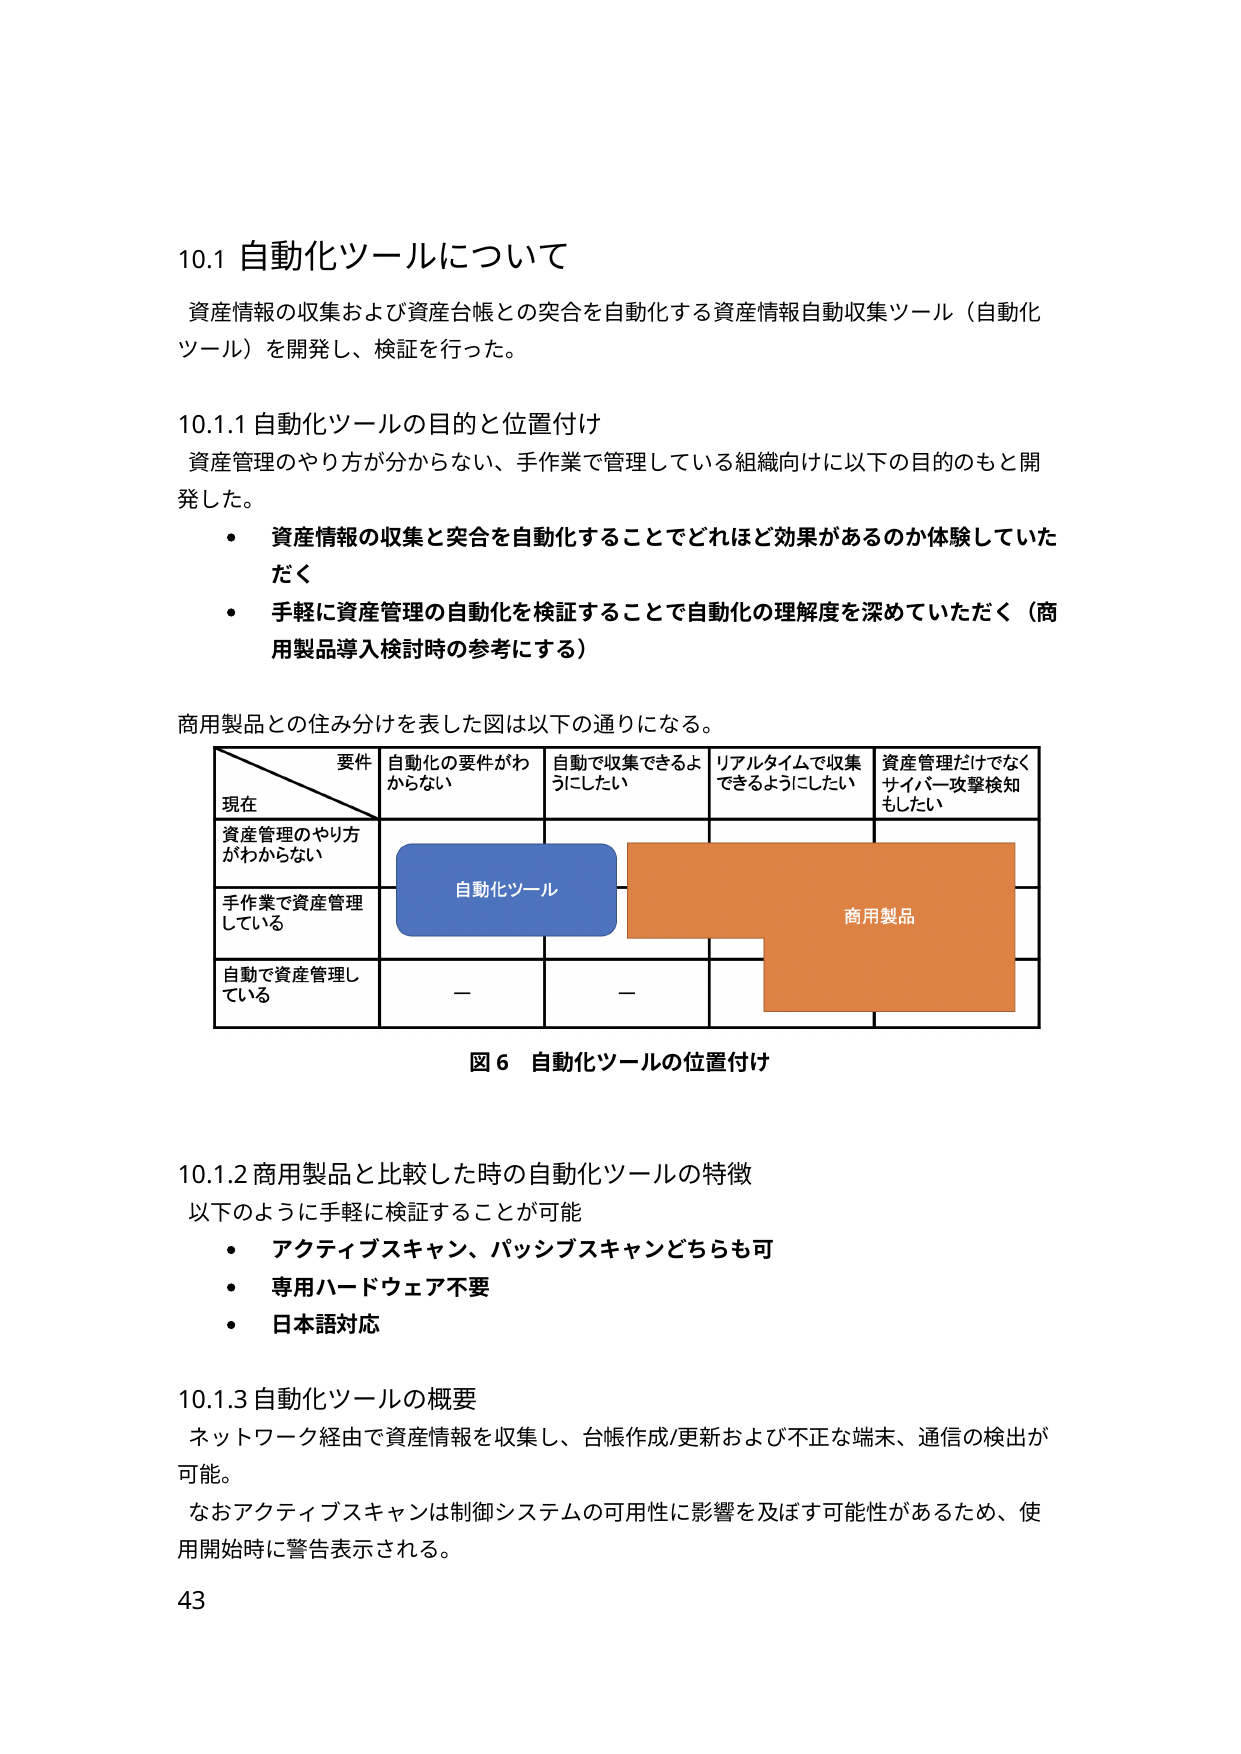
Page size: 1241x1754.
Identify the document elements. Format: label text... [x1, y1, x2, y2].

text 資産管理のやり方が分からない、手作業で管理している組織向けに以下の目的のもと開発した。 [177, 442, 1063, 517]
subtitle 自動化ツールについて [177, 217, 1063, 292]
text 資産情報の収集および資産台帳との突合を自動化する資産情報自動収集ツール（自動化ツール）を開発し、検証を行った。 [177, 292, 1063, 367]
subtitle 自動化ツールの目的と位置付け [177, 404, 1063, 442]
list 日本語対応 [227, 1304, 1063, 1342]
text 商用製品との住み分けを表した図は以下の通りになる。 [177, 704, 1063, 742]
text なおアクティブスキャンは制御システムの可用性に影響を及ぼす可能性があるため、使用開始時に警告表示される。 [177, 1492, 1063, 1567]
picture [204, 741, 1049, 1034]
text 以下のように手軽に検証することが可能 [177, 1192, 1063, 1229]
list アクティブスキャン、パッシブスキャンどちらも可 [227, 1229, 1063, 1267]
text 図 6 自動化ツールの位置付け [177, 1042, 1063, 1079]
text ネットワーク経由で資産情報を収集し、台帳作成/更新および不正な端末、通信の検出が可能。 [177, 1417, 1063, 1492]
subtitle 自動化ツールの概要 [177, 1379, 1063, 1417]
list 手軽に資産管理の自動化を検証することで自動化の理解度を深めていただく（商用製品導入検討時の参考にする） [227, 592, 1063, 667]
list 資産情報の収集と突合を自動化することでどれほど効果があるのか体験していただく [227, 517, 1063, 592]
list 専用ハードウェア不要 [227, 1267, 1063, 1304]
subtitle 商用製品と比較した時の自動化ツールの特徴 [177, 1154, 1063, 1192]
